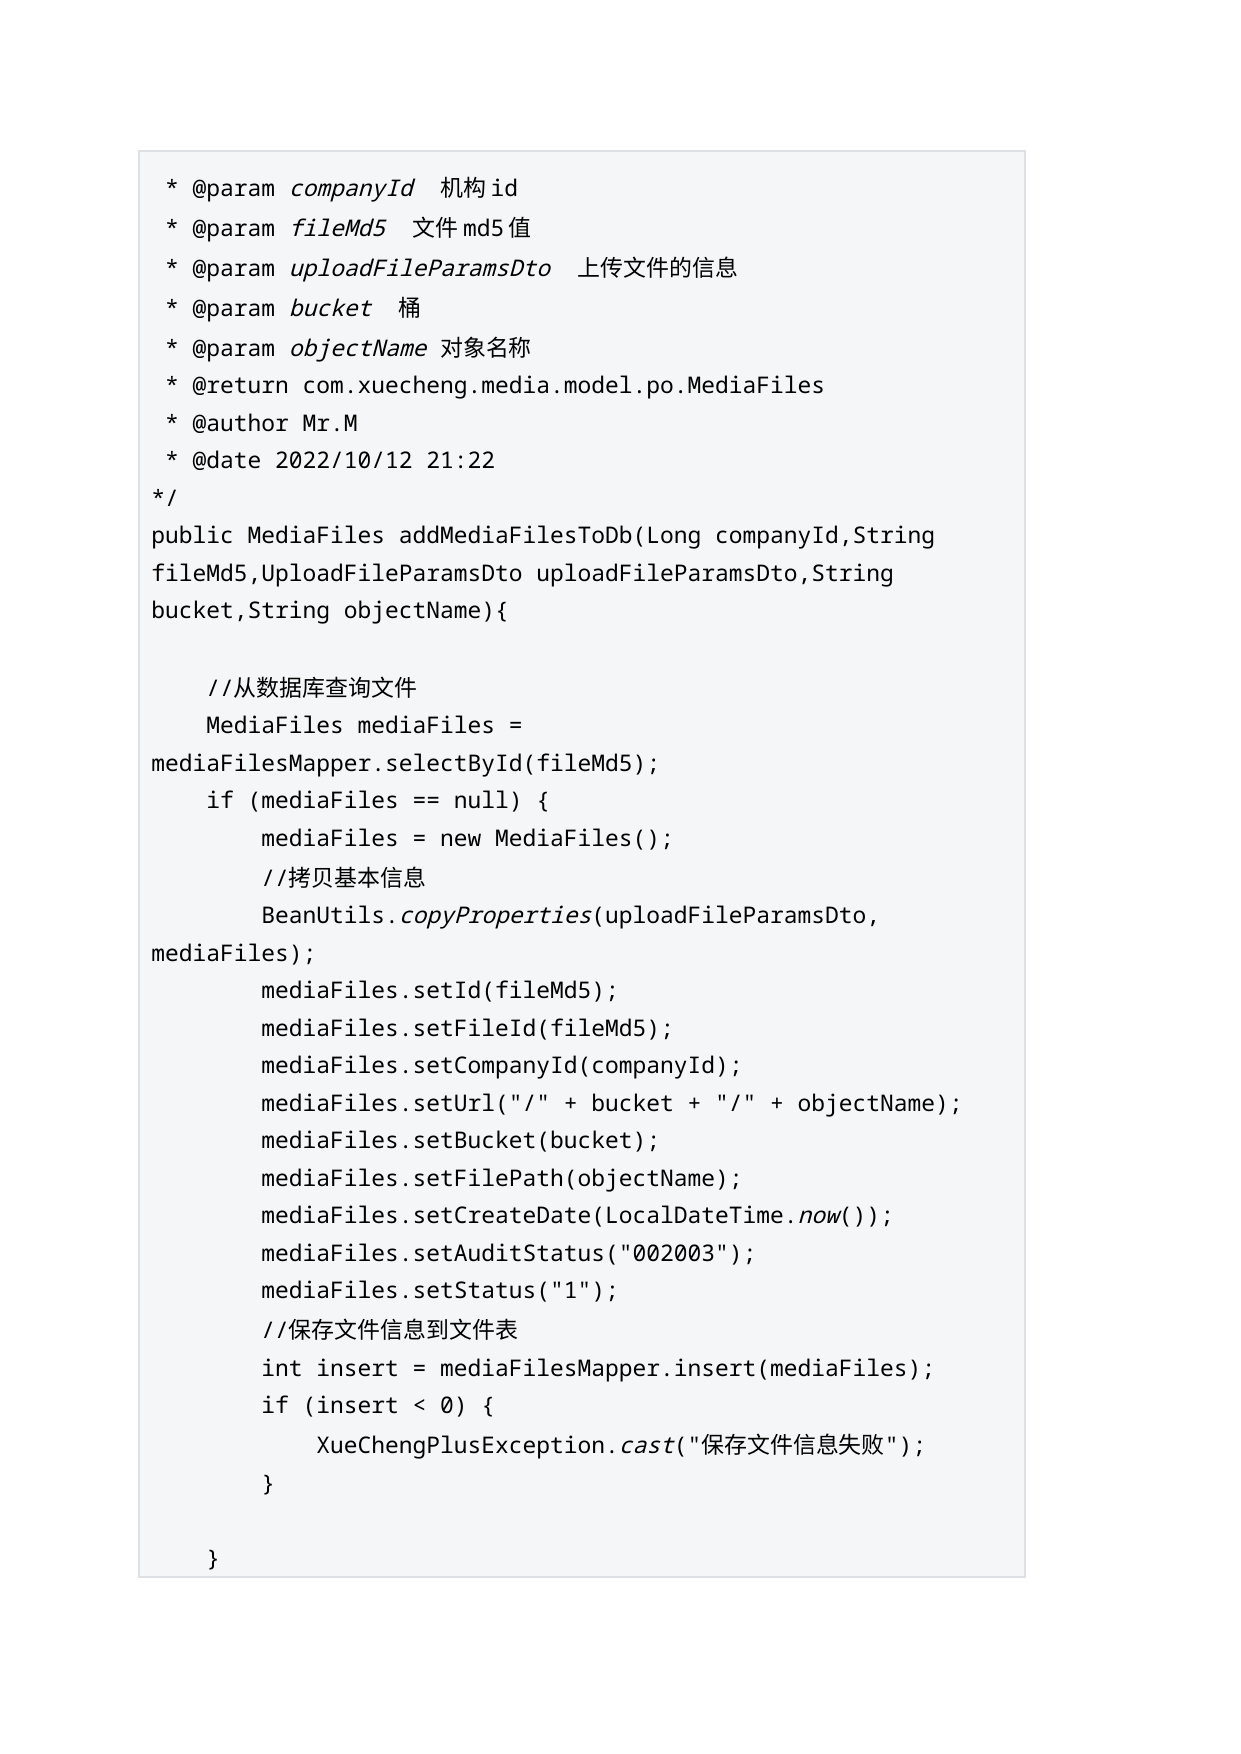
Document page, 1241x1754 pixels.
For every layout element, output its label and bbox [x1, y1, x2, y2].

table_header [140, 152, 1024, 1576]
